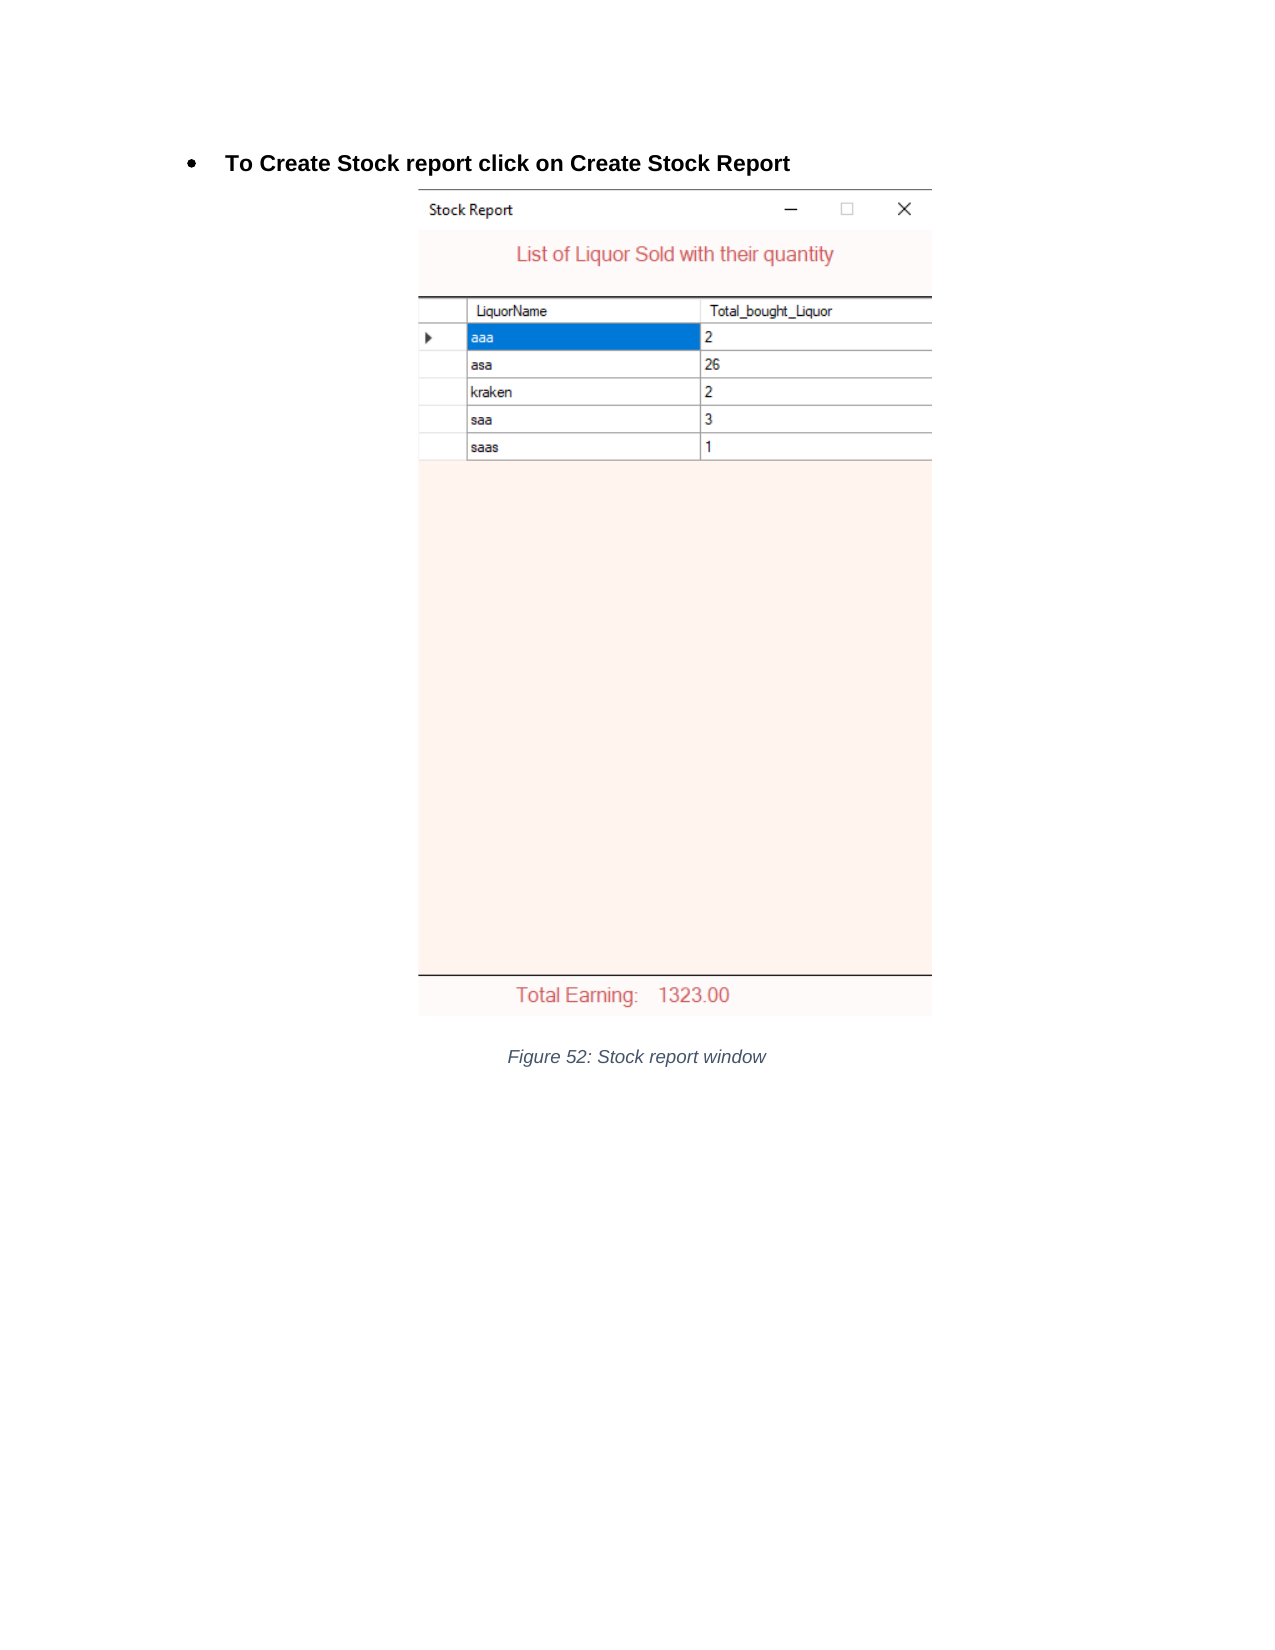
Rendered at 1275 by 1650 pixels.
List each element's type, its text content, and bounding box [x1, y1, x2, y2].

list To Create Stock report click on Create Stock Report [187, 150, 1125, 176]
text Figure 52: Stock report window [150, 1046, 1125, 1067]
picture [418, 189, 932, 1016]
